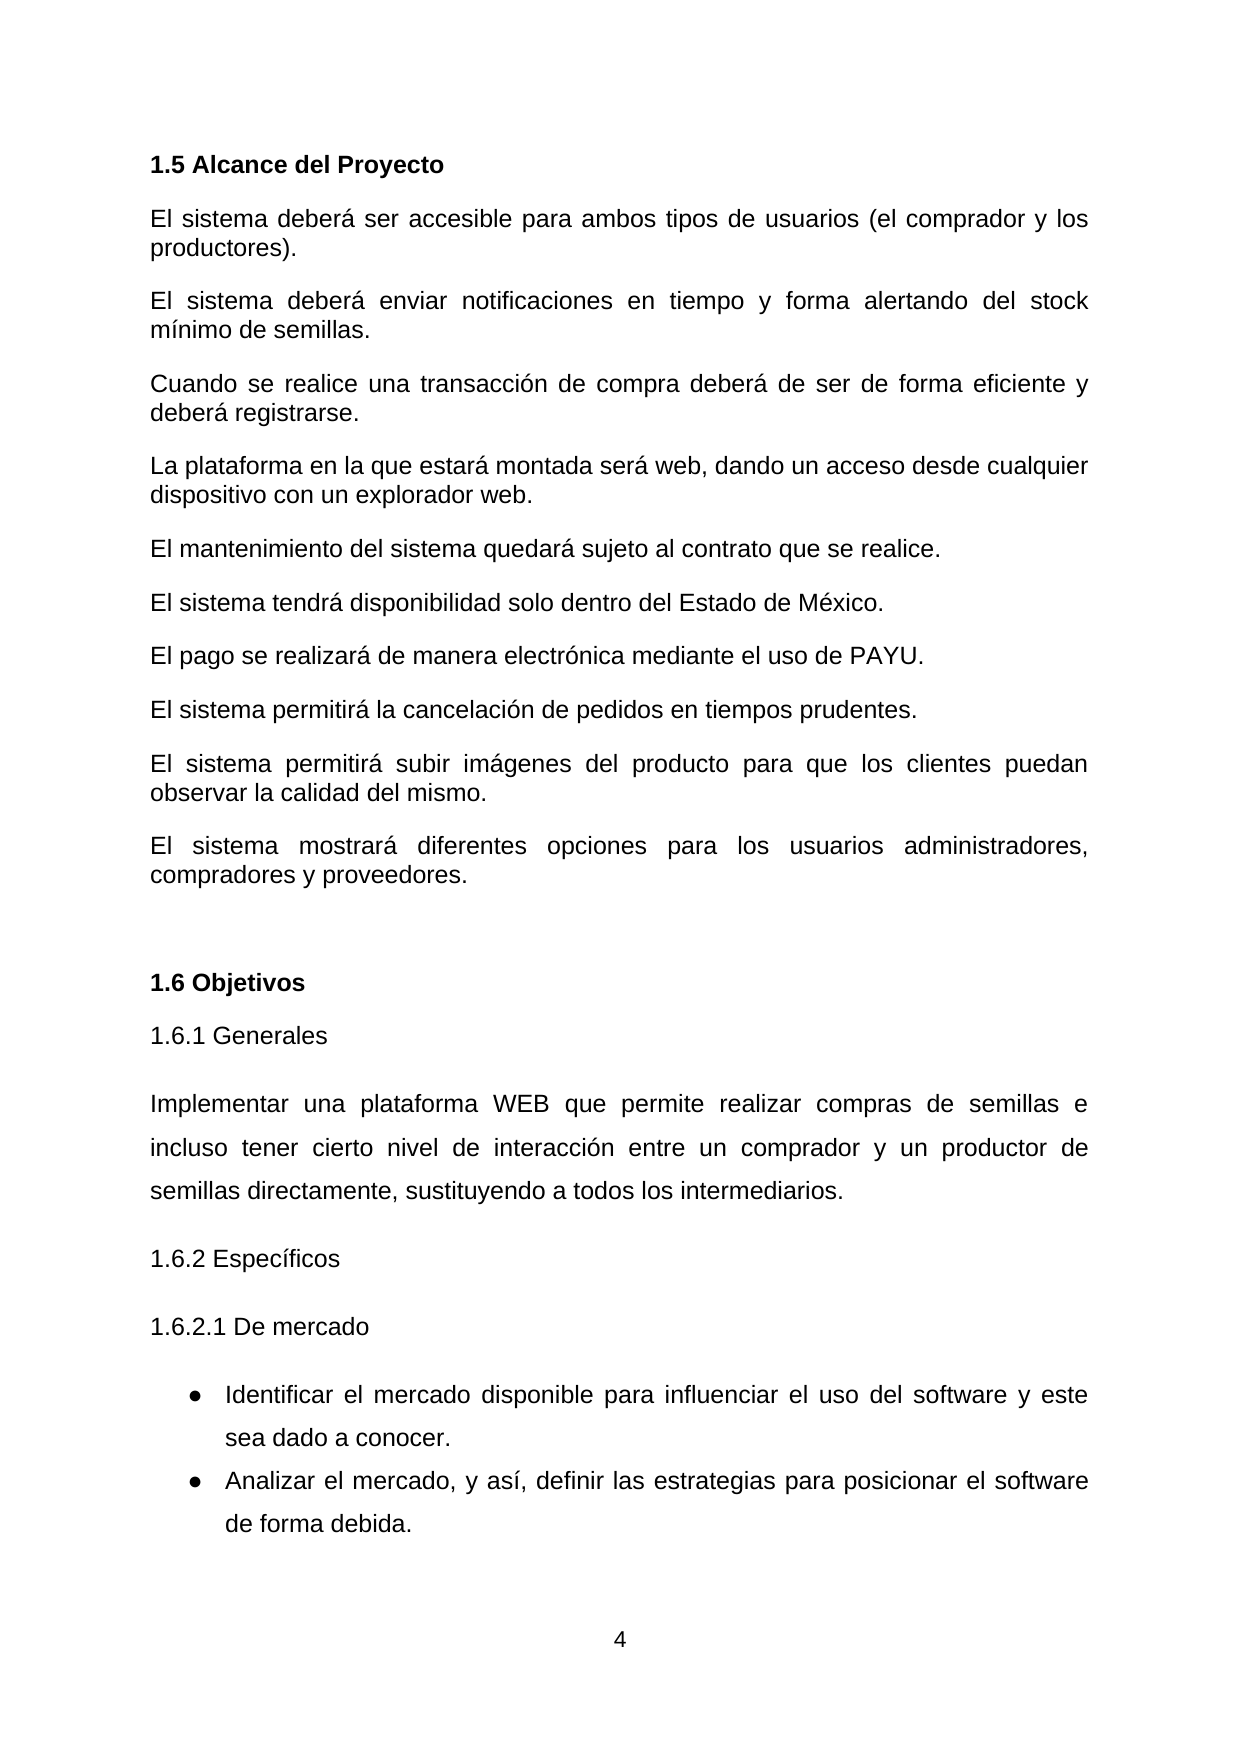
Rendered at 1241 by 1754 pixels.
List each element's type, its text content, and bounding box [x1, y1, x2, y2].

subtitle 1.6.2 Específicos [150, 1244, 1090, 1272]
subtitle 1.6.2.1 De mercado [150, 1312, 1090, 1341]
text El sistema mostrará diferentes opciones para los usuarios administradores, compradores y proveedores. [150, 831, 1090, 889]
subtitle 1.6.1 Generales [150, 1021, 1090, 1050]
text El sistema permitirá subir imágenes del producto para que los clientes puedan observar la calidad del mismo. [150, 749, 1090, 806]
text El pago se realizará de manera electrónica mediante el uso de PAYU. [150, 641, 1090, 670]
text Cuando se realice una transacción de compra deberá de ser de forma eficiente y deberá registrarse. [150, 369, 1090, 426]
text Implementar una plataforma WEB que permite realizar compras de semillas e incluso tener cierto nivel de interacción entre un comprador y un productor de semillas directamente, sustituyendo a todos los intermediarios. [150, 1089, 1090, 1204]
text El sistema tendrá disponibilidad solo dentro del Estado de México. [150, 587, 1090, 616]
text El mantenimiento del sistema quedará sujeto al contrato que se realice. [150, 534, 1090, 562]
text El sistema deberá ser accesible para ambos tipos de usuarios (el comprador y los productores). [150, 204, 1090, 261]
list Analizar el mercado, y así, definir las estrategias para posicionar el software de forma debida. [187, 1466, 1090, 1538]
text El sistema deberá enviar notificaciones en tiempo y forma alertando del stock mínimo de semillas. [150, 286, 1090, 344]
subtitle 1.5 Alcance del Proyecto [150, 150, 1090, 179]
subtitle 1.6 Objetivos [150, 967, 1090, 996]
text La plataforma en la que estará montada será web, dando un acceso desde cualquier dispositivo con un explorador web. [150, 451, 1090, 509]
text El sistema permitirá la cancelación de pedidos en tiempos prudentes. [150, 695, 1090, 724]
list Identificar el mercado disponible para influenciar el uso del software y este sea dado a conocer. [187, 1380, 1090, 1452]
